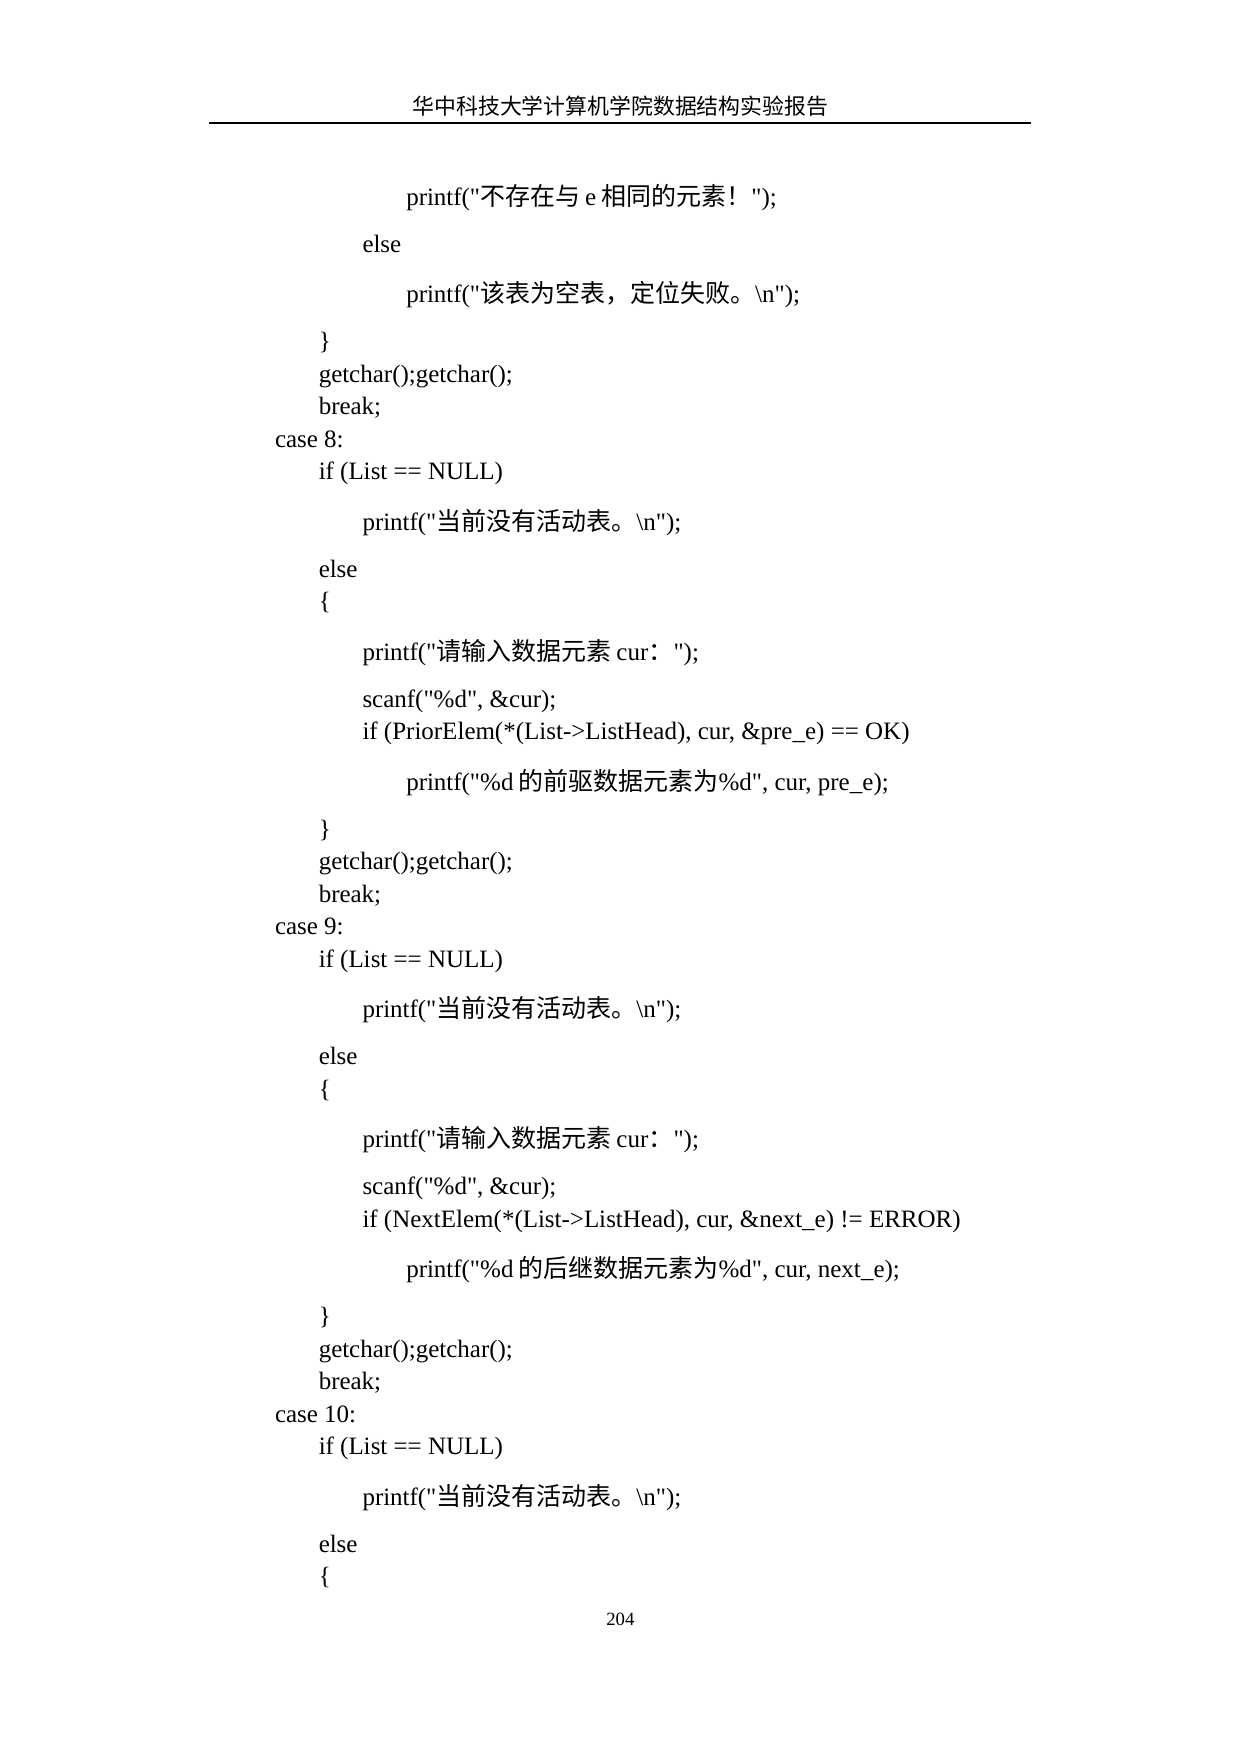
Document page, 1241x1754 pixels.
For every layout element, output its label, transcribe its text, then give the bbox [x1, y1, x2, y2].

text case 8: [209, 422, 1031, 454]
text if (List == NULL) [209, 942, 1031, 974]
text scanf("%d", &cur); [209, 1169, 1031, 1202]
text if (PriorElem(*(List->ListHead), cur, &pre_e) == OK) [209, 714, 1031, 747]
text printf("%d的前驱数据元素为%d", cur, pre_e); [209, 747, 1031, 812]
text printf("当前没有活动表。\n"); [209, 974, 1031, 1039]
text break; [209, 389, 1031, 422]
text printf("请输入数据元素cur："); [209, 1104, 1031, 1169]
text } [209, 1299, 1031, 1332]
text printf("当前没有活动表。\n"); [209, 487, 1031, 552]
text else [209, 552, 1031, 584]
text printf("%d的后继数据元素为%d", cur, next_e); [209, 1234, 1031, 1299]
text printf("不存在与e相同的元素！"); [209, 162, 1031, 227]
text else [209, 1039, 1031, 1072]
text break; [209, 1364, 1031, 1397]
text break; [209, 877, 1031, 909]
text } [209, 812, 1031, 844]
text printf("请输入数据元素cur："); [209, 617, 1031, 682]
text getchar();getchar(); [209, 844, 1031, 877]
text if (NextElem(*(List->ListHead), cur, &next_e) != ERROR) [209, 1202, 1031, 1234]
text { [209, 1559, 1031, 1592]
text } [209, 324, 1031, 357]
text if (List == NULL) [209, 454, 1031, 487]
text getchar();getchar(); [209, 357, 1031, 389]
text getchar();getchar(); [209, 1332, 1031, 1364]
text else [209, 227, 1031, 259]
text if (List == NULL) [209, 1429, 1031, 1462]
text scanf("%d", &cur); [209, 682, 1031, 714]
text case 10: [209, 1397, 1031, 1429]
text { [209, 1072, 1031, 1104]
text { [209, 584, 1031, 617]
text printf("该表为空表，定位失败。\n"); [209, 259, 1031, 324]
text else [209, 1527, 1031, 1559]
text case 9: [209, 909, 1031, 942]
text printf("当前没有活动表。\n"); [209, 1462, 1031, 1527]
